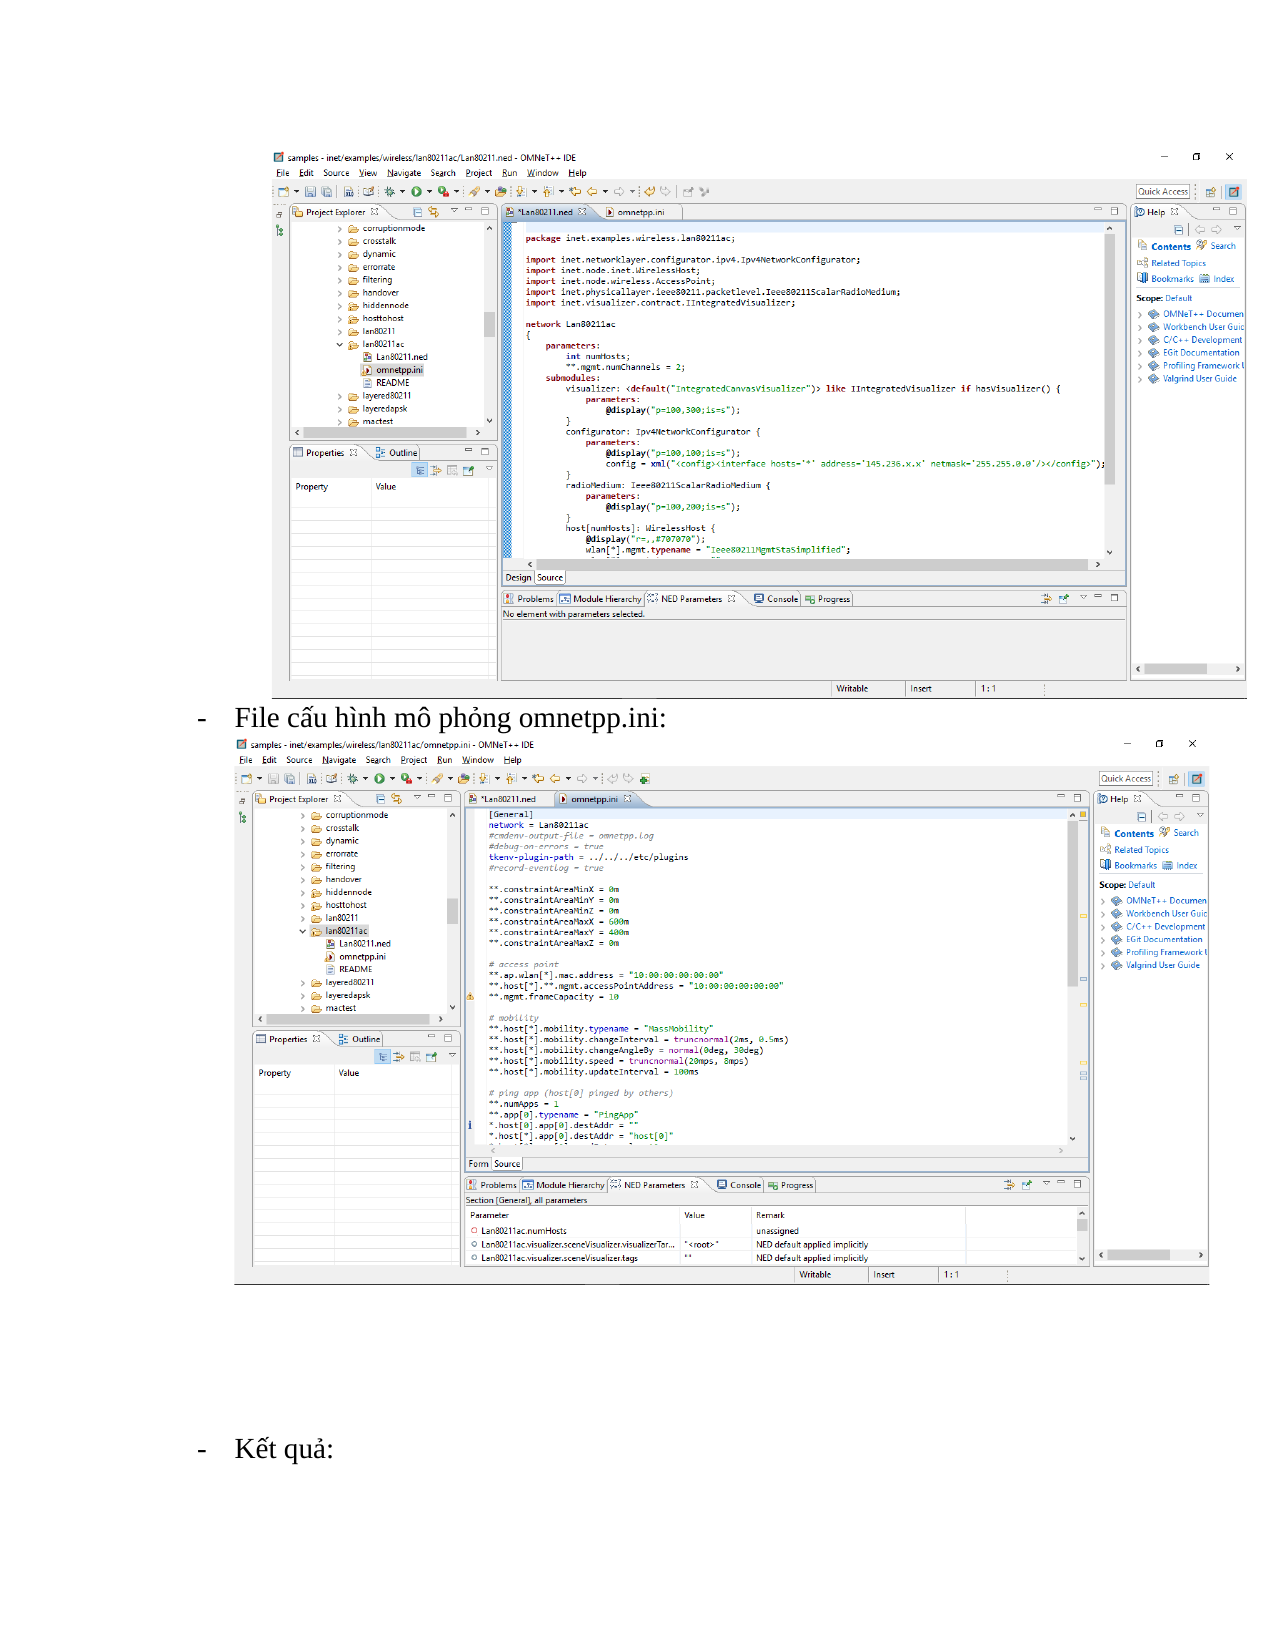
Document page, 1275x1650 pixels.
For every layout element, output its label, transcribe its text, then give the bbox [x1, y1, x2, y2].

list File cấu hình mô phỏng omnetpp.ini: [197, 700, 1125, 734]
picture [271, 150, 1247, 699]
picture [234, 736, 1210, 1285]
list Kết quả: [197, 1431, 1125, 1465]
